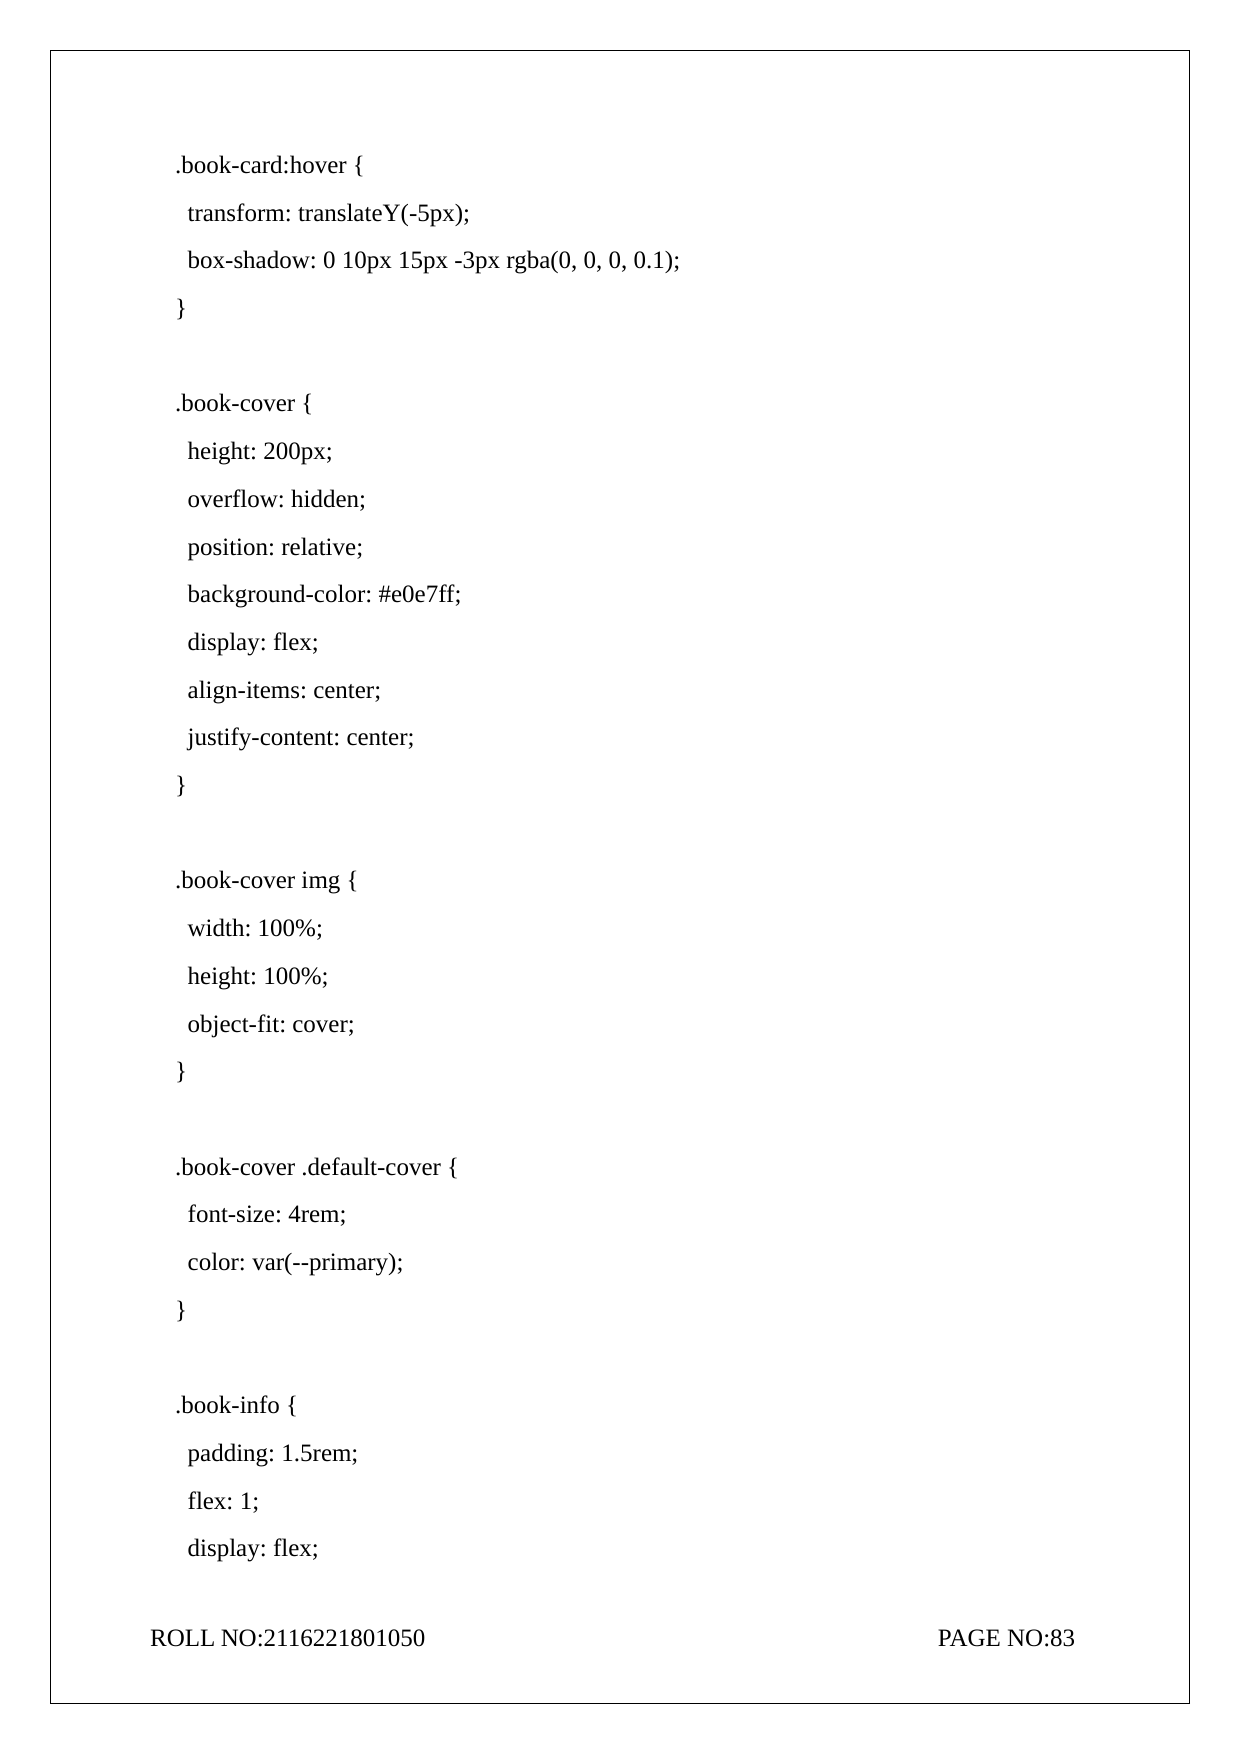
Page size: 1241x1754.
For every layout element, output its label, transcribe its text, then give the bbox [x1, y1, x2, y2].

text .book-info { [150, 1390, 1090, 1419]
text .book-cover { [150, 388, 1090, 417]
text } [150, 293, 1090, 322]
text color: var(--primary); [150, 1247, 1090, 1276]
text .book-cover img { [150, 866, 1090, 894]
text } [150, 1295, 1090, 1324]
text display: flex; [150, 1533, 1090, 1562]
text .book-cover .default-cover { [150, 1152, 1090, 1181]
text transform: translateY(-5px); [150, 198, 1090, 226]
text .book-card:hover { [150, 150, 1090, 179]
text box-shadow: 0 10px 15px -3px rgba(0, 0, 0, 0.1); [150, 245, 1090, 274]
text background-color: #e0e7ff; [150, 579, 1090, 608]
text flex: 1; [150, 1486, 1090, 1514]
text padding: 1.5rem; [150, 1438, 1090, 1467]
text display: flex; [150, 627, 1090, 656]
text height: 100%; [150, 961, 1090, 990]
text height: 200px; [150, 436, 1090, 465]
text width: 100%; [150, 913, 1090, 942]
text overflow: hidden; [150, 484, 1090, 513]
text } [150, 1056, 1090, 1085]
text font-size: 4rem; [150, 1199, 1090, 1228]
text object-fit: cover; [150, 1009, 1090, 1037]
text justify-content: center; [150, 722, 1090, 751]
text position: relative; [150, 532, 1090, 560]
text align-items: center; [150, 675, 1090, 703]
text } [150, 770, 1090, 799]
